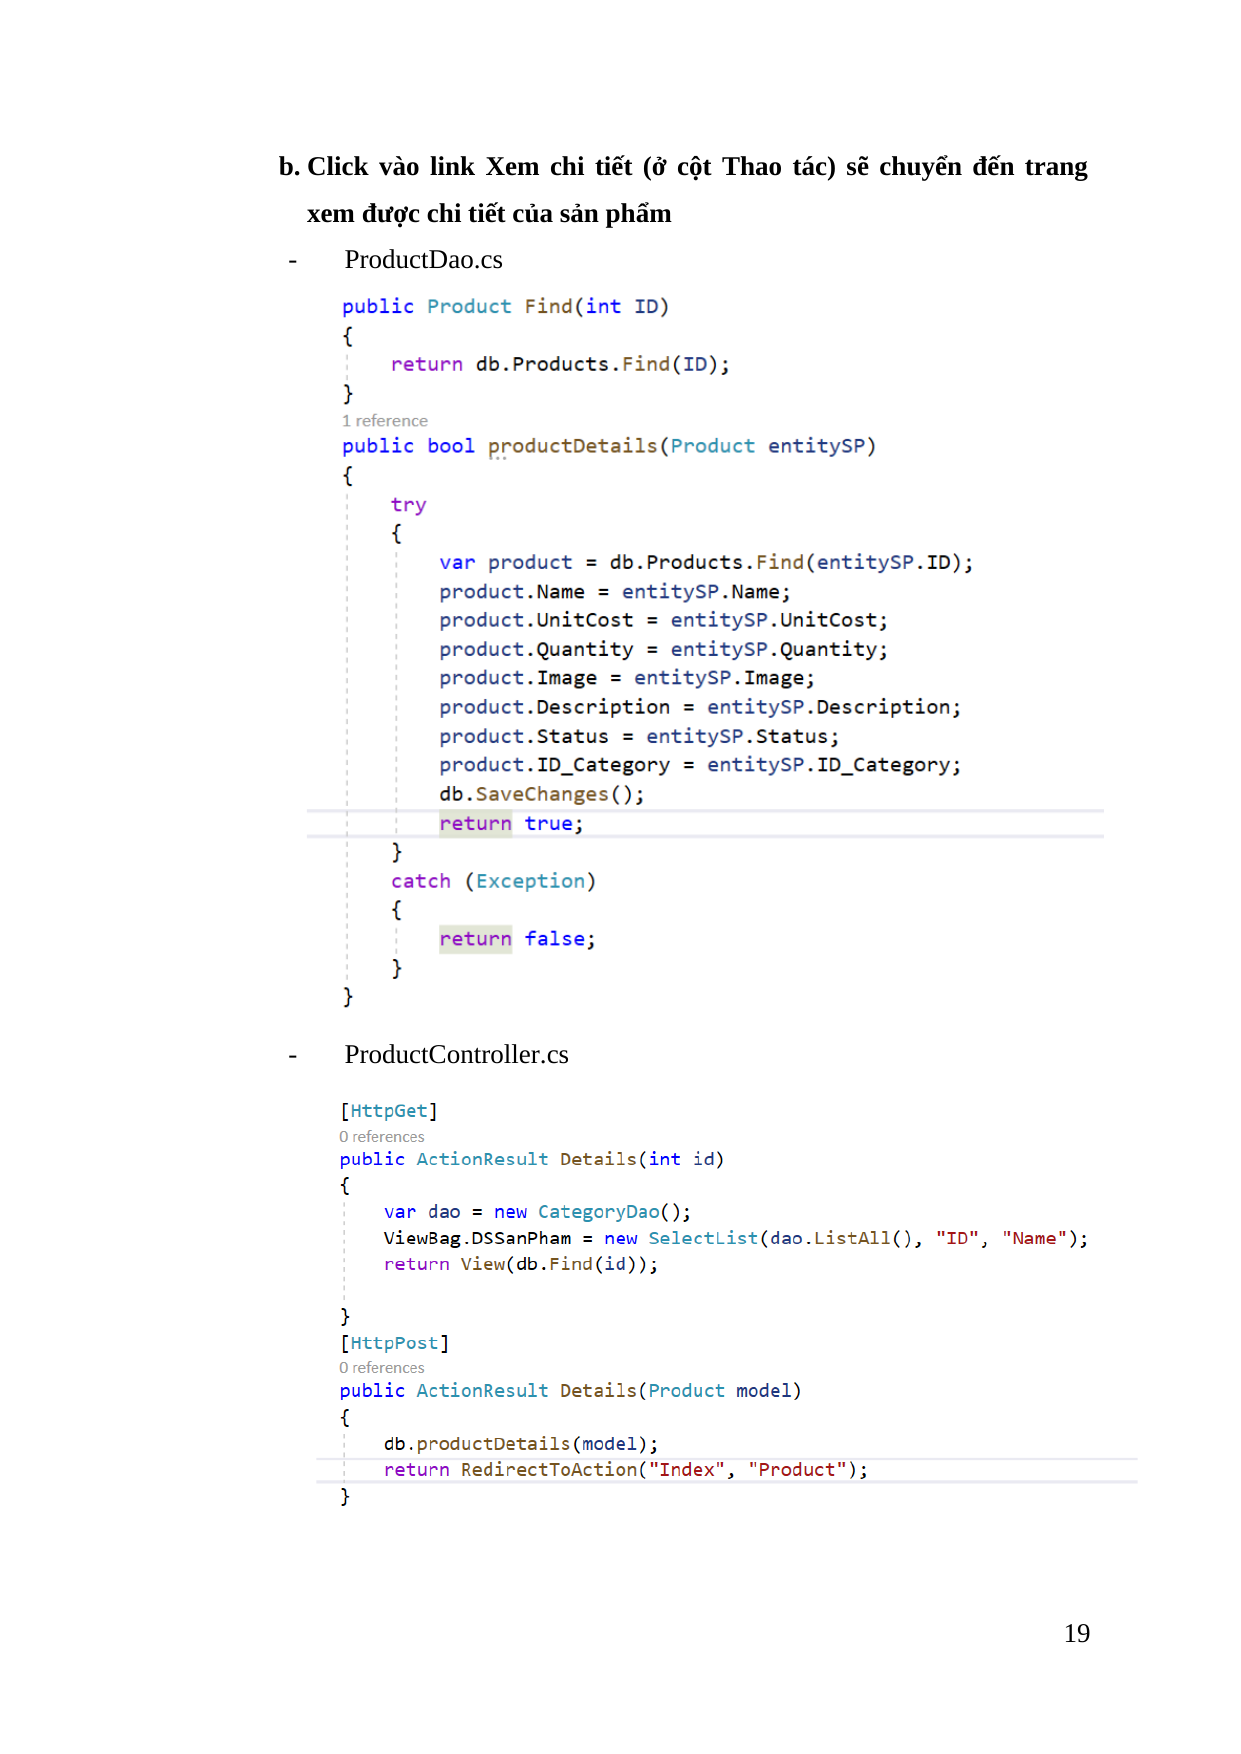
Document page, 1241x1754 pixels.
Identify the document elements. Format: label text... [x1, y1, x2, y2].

picture [316, 1085, 1138, 1517]
list Click vào link Xem chi tiết (ở cột Thao tác) sẽ chuyển đến trang xem được chi tiết của sản phẩm [279, 150, 1090, 228]
list ProductDao.cs [251, 243, 1090, 274]
picture [306, 290, 1104, 1023]
list ProductController.cs [251, 1038, 1090, 1070]
